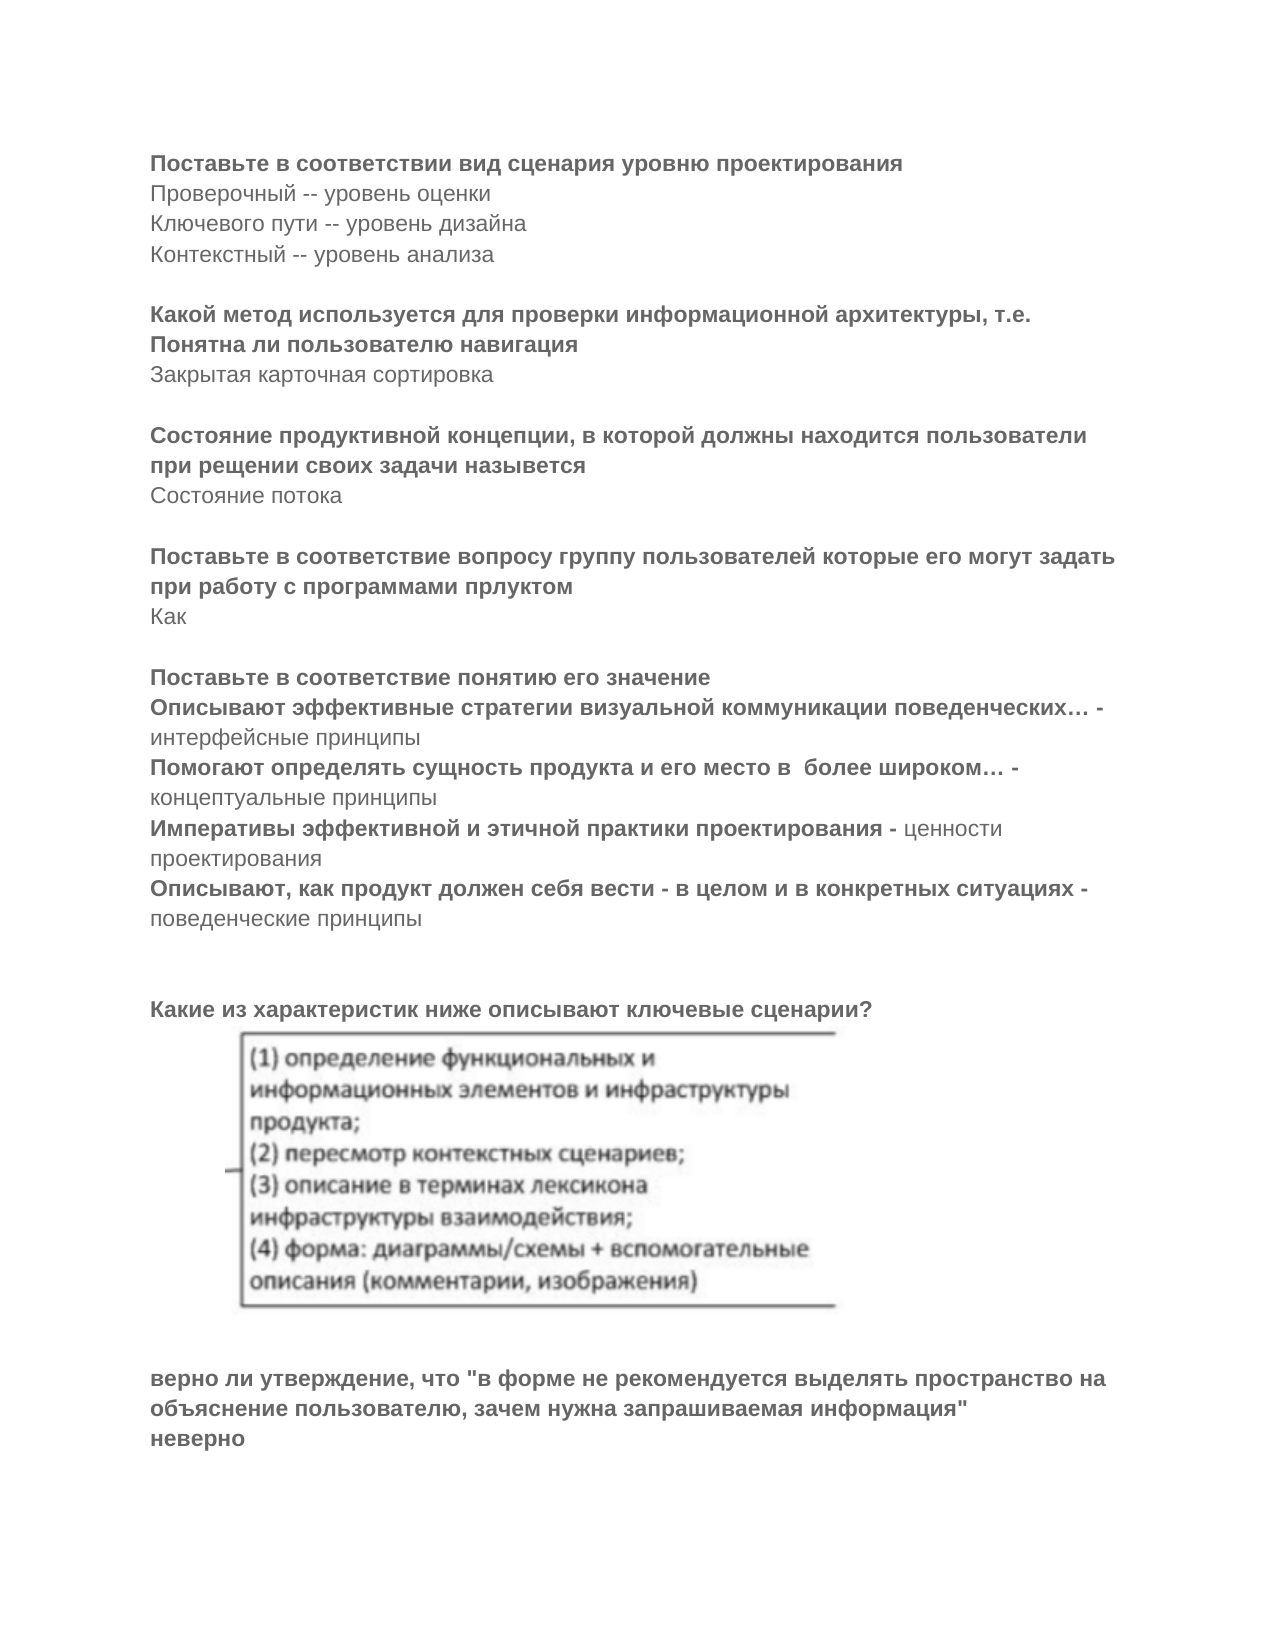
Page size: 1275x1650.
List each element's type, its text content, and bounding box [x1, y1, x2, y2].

text Поставьте в соответствие понятию его значение [150, 663, 1125, 690]
text Помогают определять сущность продукта и его место в более широком… - концептуальные принципы [150, 754, 1125, 811]
text Описывают, как продукт должен себя вести - в целом и в конкретных ситуациях - поведенческие принципы [150, 875, 1125, 932]
text Как [150, 603, 1125, 629]
text Поставьте в соответствие вопросу группу пользователей которые его могут задать при работу с программами прлуктом [150, 543, 1125, 599]
text Проверочный -- уровень оценки [150, 180, 1125, 207]
text Ключевого пути -- уровень дизайна [150, 210, 1125, 237]
text неверно [150, 1425, 1125, 1452]
text Какие из характеристик ниже описывают ключевые сценарии? [150, 996, 1125, 1022]
text Какой метод используется для проверки информационной архитектуры, т.е. Понятна ли пользователю навигация [150, 301, 1125, 358]
text Состояние продуктивной концепции, в которой должны находится пользователи при рещении своих задачи назывется [150, 422, 1125, 478]
text Закрытая карточная сортировка [150, 361, 1125, 388]
text Состояние потока [150, 482, 1125, 509]
text верно ли утверждение, что "в форме не рекомендуется выделять пространство на объяснение пользователю, зачем нужна запрашиваемая информация" [150, 1365, 1125, 1421]
text Контекстный -- уровень анализа [150, 241, 1125, 267]
text Описывают эффективные стратегии визуальной коммуникации поведенческих… - интерфейсные принципы [150, 694, 1125, 750]
text Поставьте в соответствии вид сценария уровню проектирования [150, 150, 1125, 176]
picture [225, 1026, 880, 1331]
text Императивы эффективной и этичной практики проектирования - ценности проектирования [150, 814, 1125, 871]
